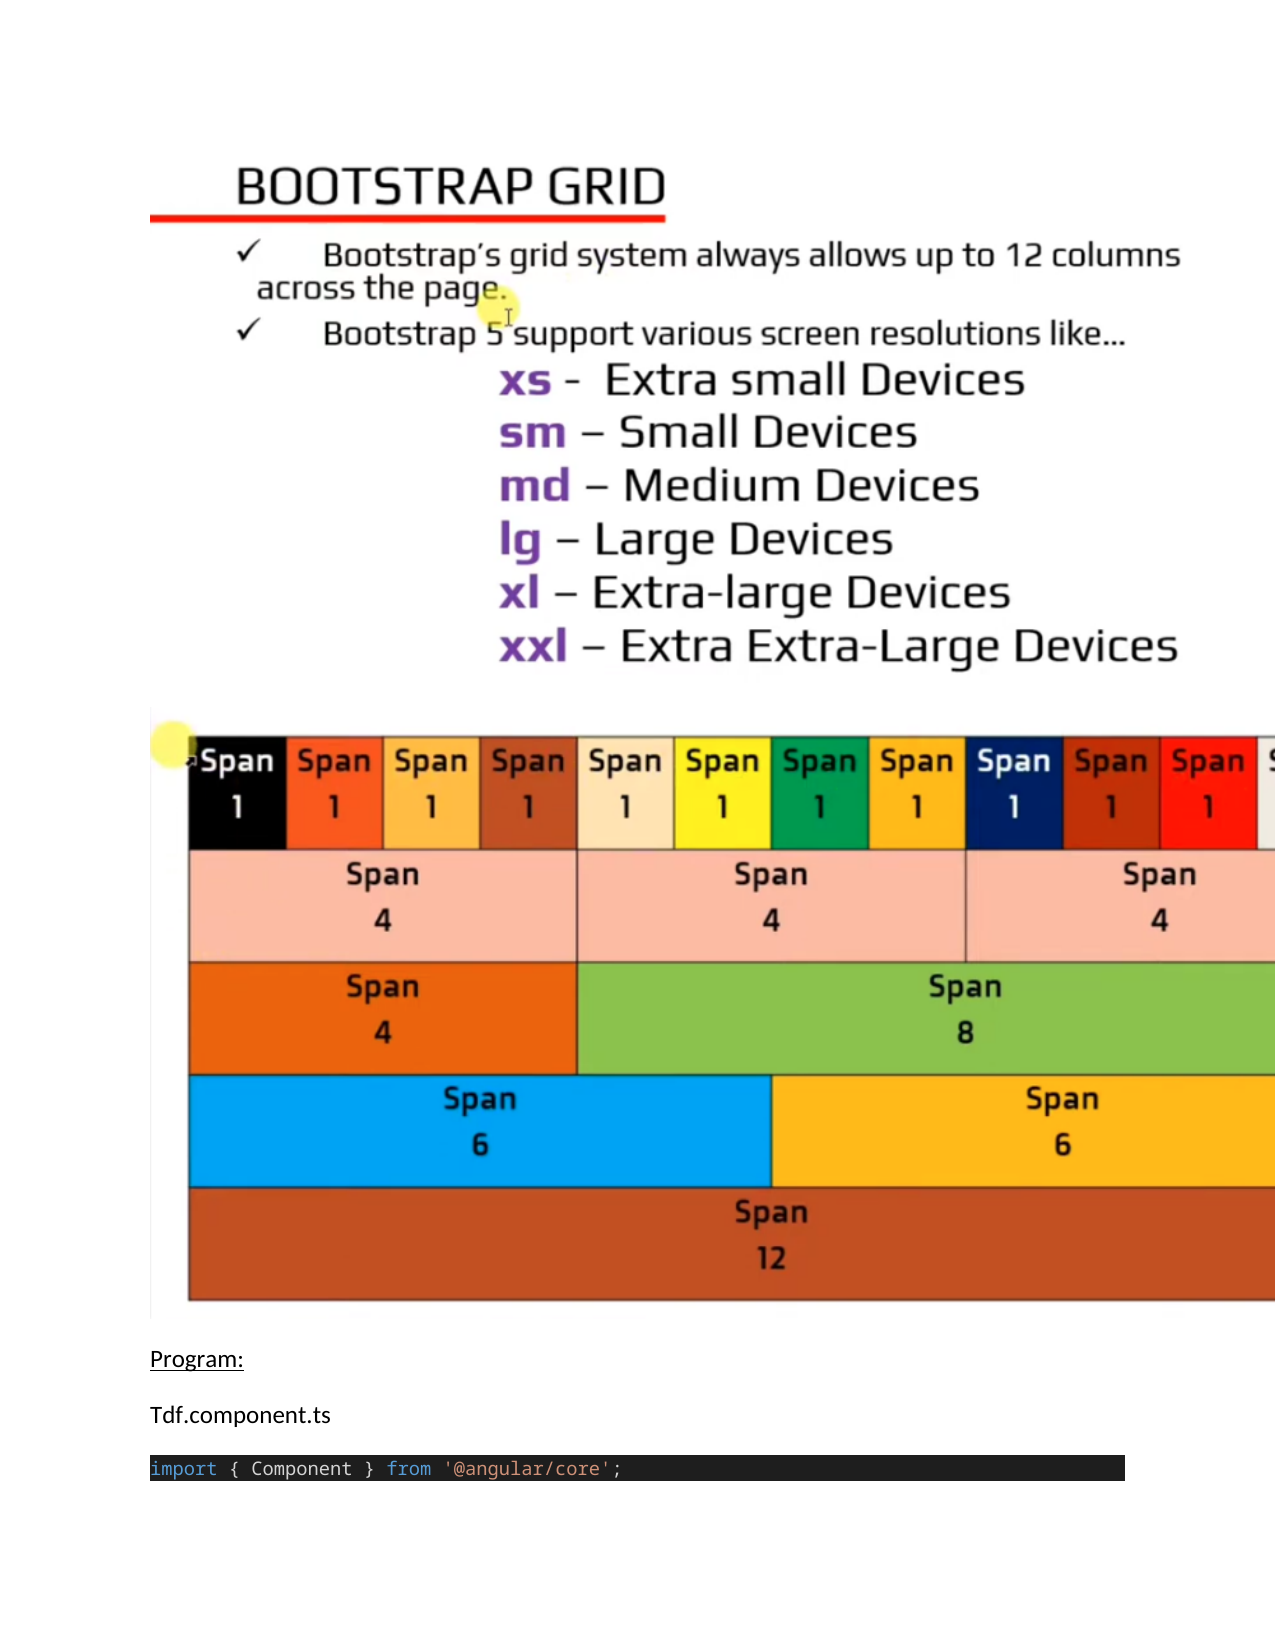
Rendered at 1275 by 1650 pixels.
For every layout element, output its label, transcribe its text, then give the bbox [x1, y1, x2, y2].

text Program: [150, 1344, 1125, 1374]
text Tdf.component.ts [150, 1399, 1125, 1430]
text import { Component } from '@angular/core'; [150, 1455, 1125, 1481]
picture [150, 707, 1275, 1319]
picture [150, 150, 1275, 683]
